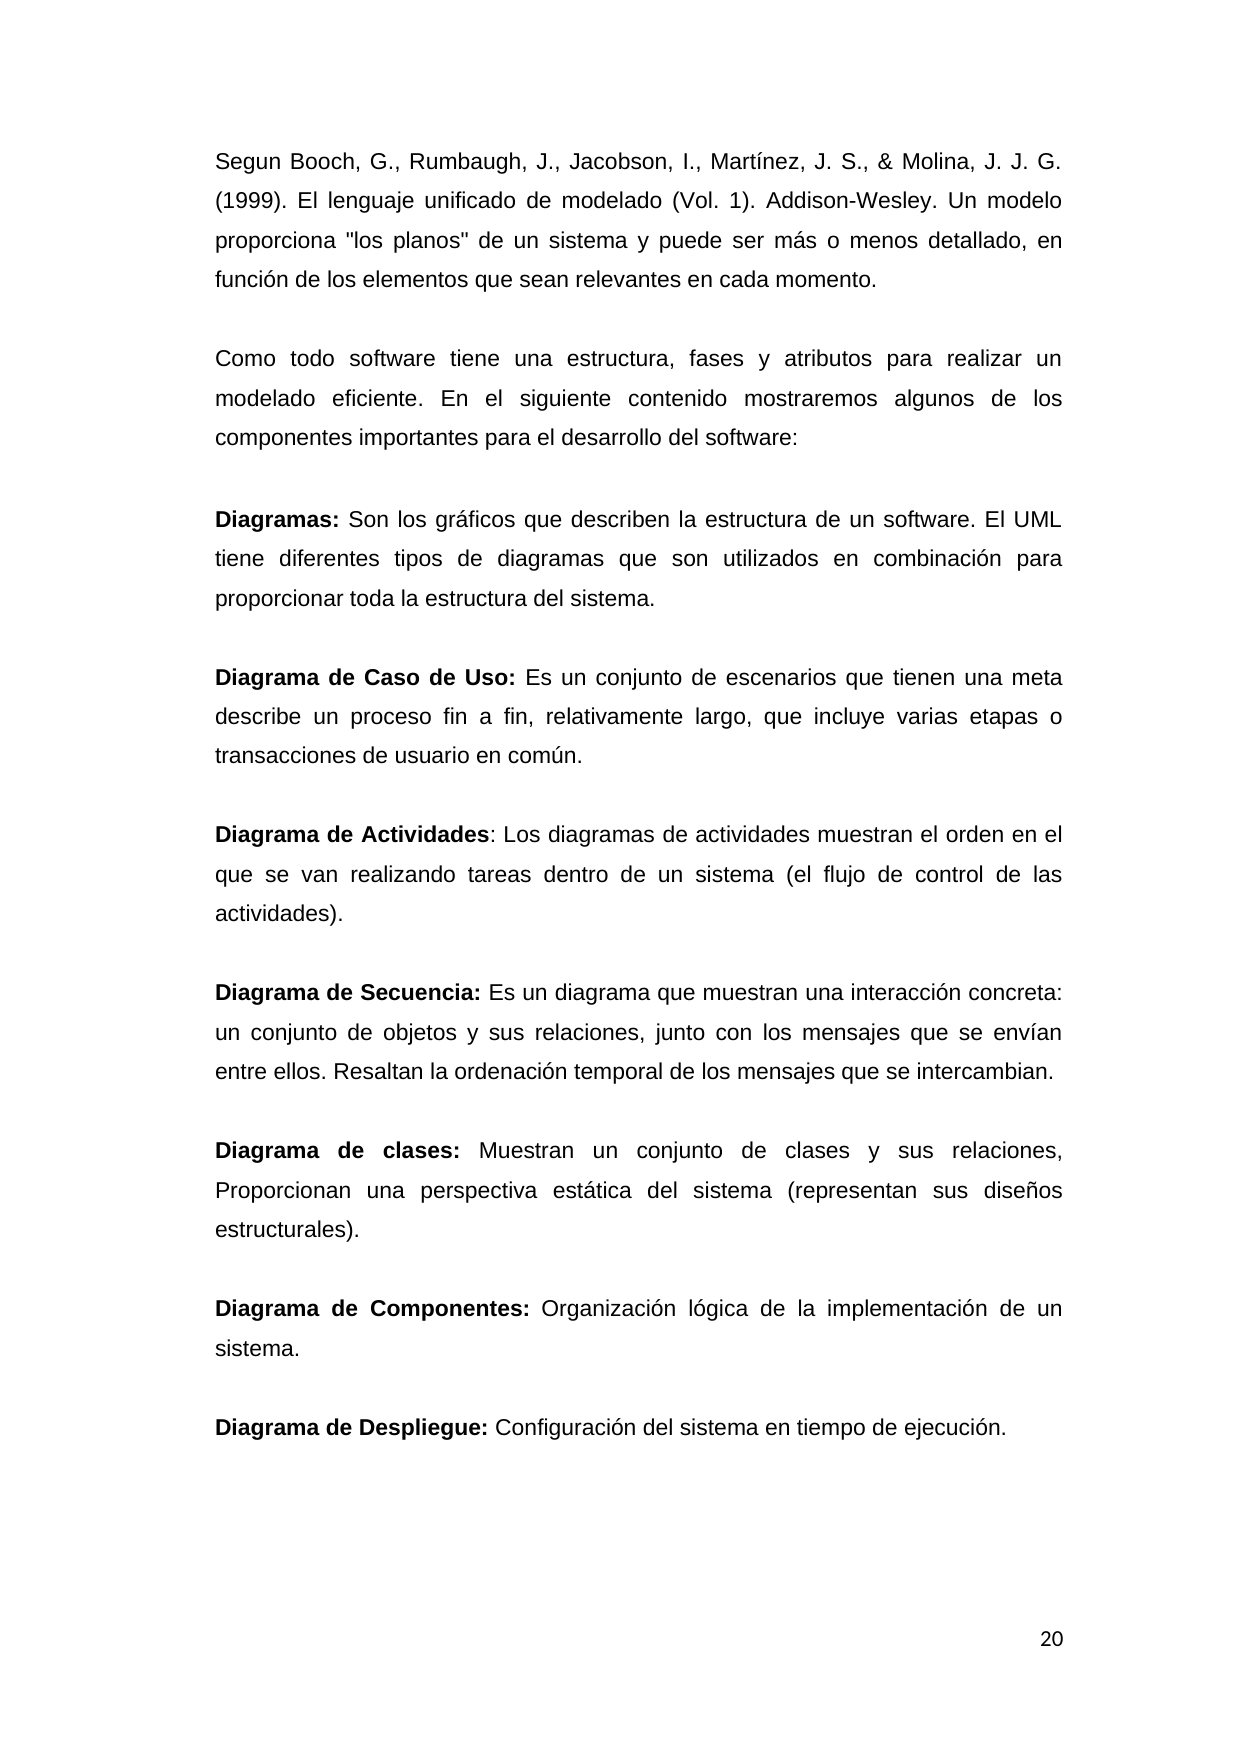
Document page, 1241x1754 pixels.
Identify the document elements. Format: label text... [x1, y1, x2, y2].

list Diagrama de Despliegue: Configuración del sistema en tiempo de ejecución. [215, 1413, 1063, 1440]
list Diagramas: Son los gráficos que describen la estructura de un software. El UML tiene diferentes tipos de diagramas que son utilizados en combinación para proporcionar toda la estructura del sistema. [215, 506, 1063, 611]
list Como todo software tiene una estructura, fases y atributos para realizar un modelado eficiente. En el siguiente contenido mostraremos algunos de los componentes importantes para el desarrollo del software: [215, 345, 1063, 450]
list Diagrama de Secuencia: Es un diagrama que muestran una interacción concreta: un conjunto de objetos y sus relaciones, junto con los mensajes que se envían entre ellos. Resaltan la ordenación temporal de los mensajes que se intercambian. [215, 979, 1063, 1084]
list Diagrama de clases: Muestran un conjunto de clases y sus relaciones, Proporcionan una perspectiva estática del sistema (representan sus diseños estructurales). [215, 1137, 1063, 1242]
list Diagrama de Caso de Uso: Es un conjunto de escenarios que tienen una meta describe un proceso fin a fin, relativamente largo, que incluye varias etapas o transacciones de usuario en común. [215, 663, 1063, 769]
list Diagrama de Componentes: Organización lógica de la implementación de un sistema. [215, 1295, 1063, 1361]
list Diagrama de Actividades: Los diagramas de actividades muestran el orden en el que se van realizando tareas dentro de un sistema (el flujo de control de las actividades). [215, 821, 1063, 927]
list Segun Booch, G., Rumbaugh, J., Jacobson, I., Martínez, J. S., & Molina, J. J. G. (1999). El lenguaje unificado de modelado (Vol. 1). Addison-Wesley. Un modelo proporciona "los planos" de un sistema y puede ser más o menos detallado, en función de los elementos que sean relevantes en cada momento. [215, 148, 1063, 292]
